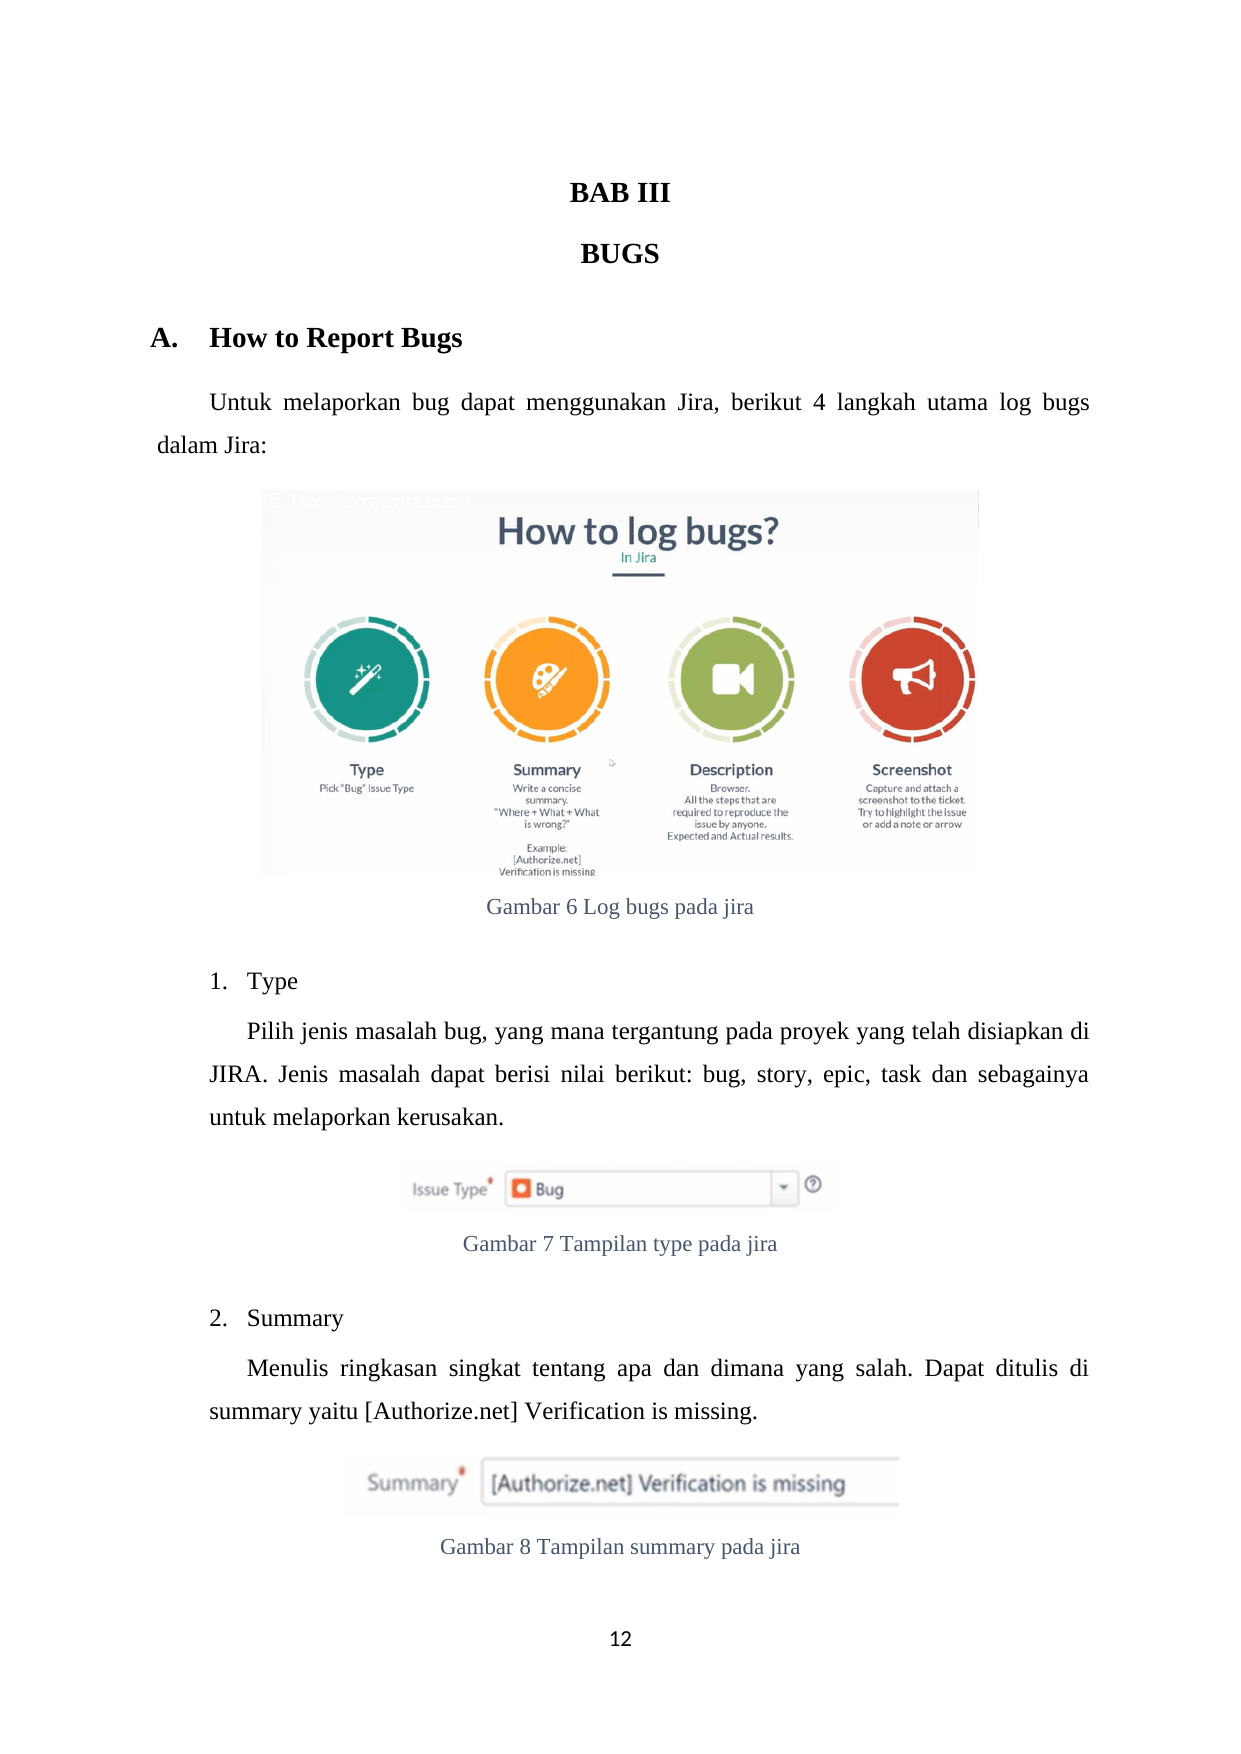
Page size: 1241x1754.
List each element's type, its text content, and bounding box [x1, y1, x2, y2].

text Gambar 6 Log bugs pada jira [150, 893, 1090, 919]
list Summary [209, 1303, 1090, 1332]
text Gambar 7 Tampilan type pada jira [150, 1230, 1090, 1256]
picture [341, 1455, 899, 1517]
text Gambar 8 Tampilan summary pada jira [150, 1533, 1090, 1560]
text Pilih jenis masalah bug, yang mana tergantung pada proyek yang telah disiapkan di JIRA. Jenis masalah dapat berisi nilai berikut: bug, story, epic, task dan sebagainya untuk melaporkan kerusakan. [209, 1016, 1090, 1131]
text Menulis ringkasan singkat tentang apa dan dimana yang salah. Dapat ditulis di summary yaitu [Authorize.net] Verification is missing. [209, 1353, 1090, 1425]
list How to Report Bugs [150, 320, 1090, 353]
subtitle BAB III [150, 175, 1090, 208]
picture [401, 1162, 839, 1213]
list Type [209, 966, 1090, 995]
text Untuk melaporkan bug dapat menggunakan Jira, berikut 4 langkah utama log bugs dalam Jira: [157, 387, 1090, 459]
picture [261, 490, 979, 876]
subtitle BUGS [150, 236, 1090, 270]
